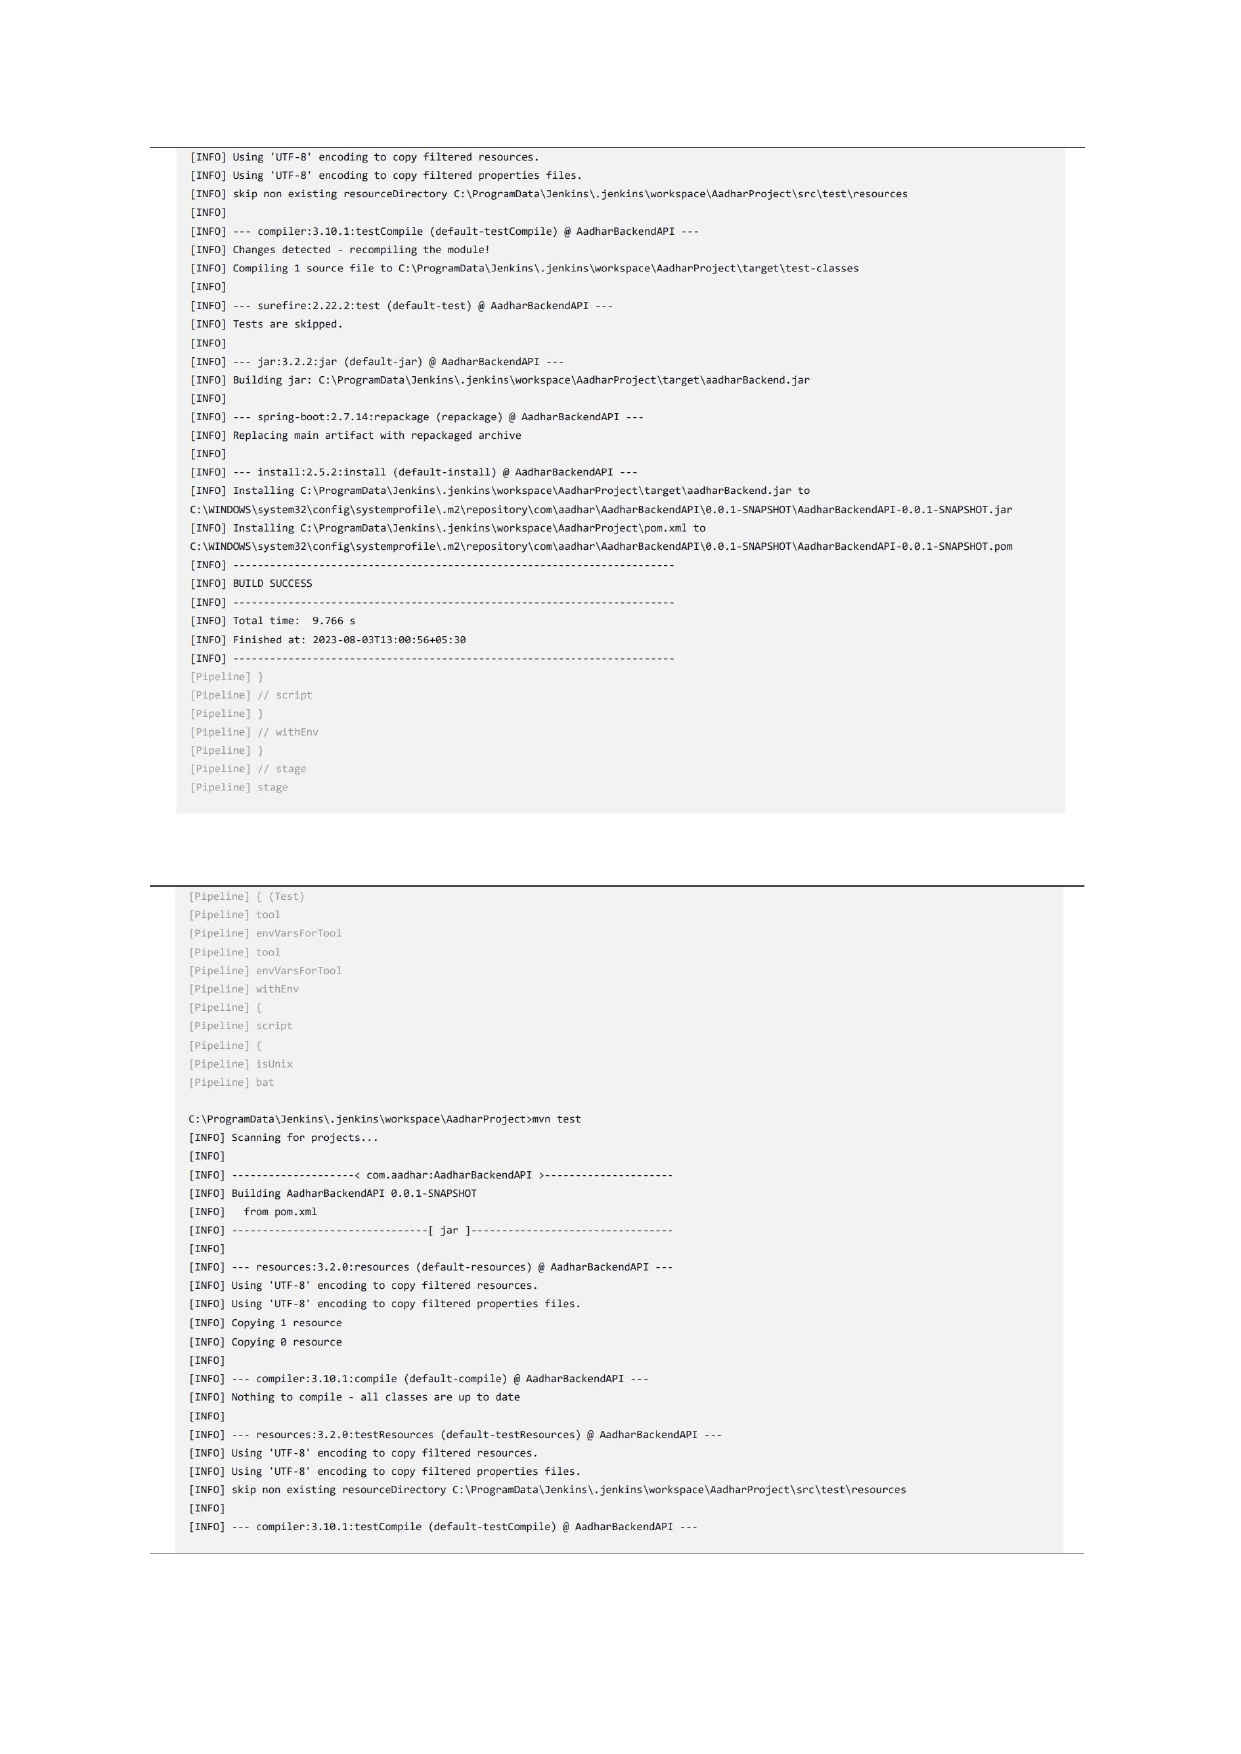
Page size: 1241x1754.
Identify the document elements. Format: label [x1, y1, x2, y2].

picture [150, 885, 1085, 1554]
picture [150, 147, 1085, 814]
